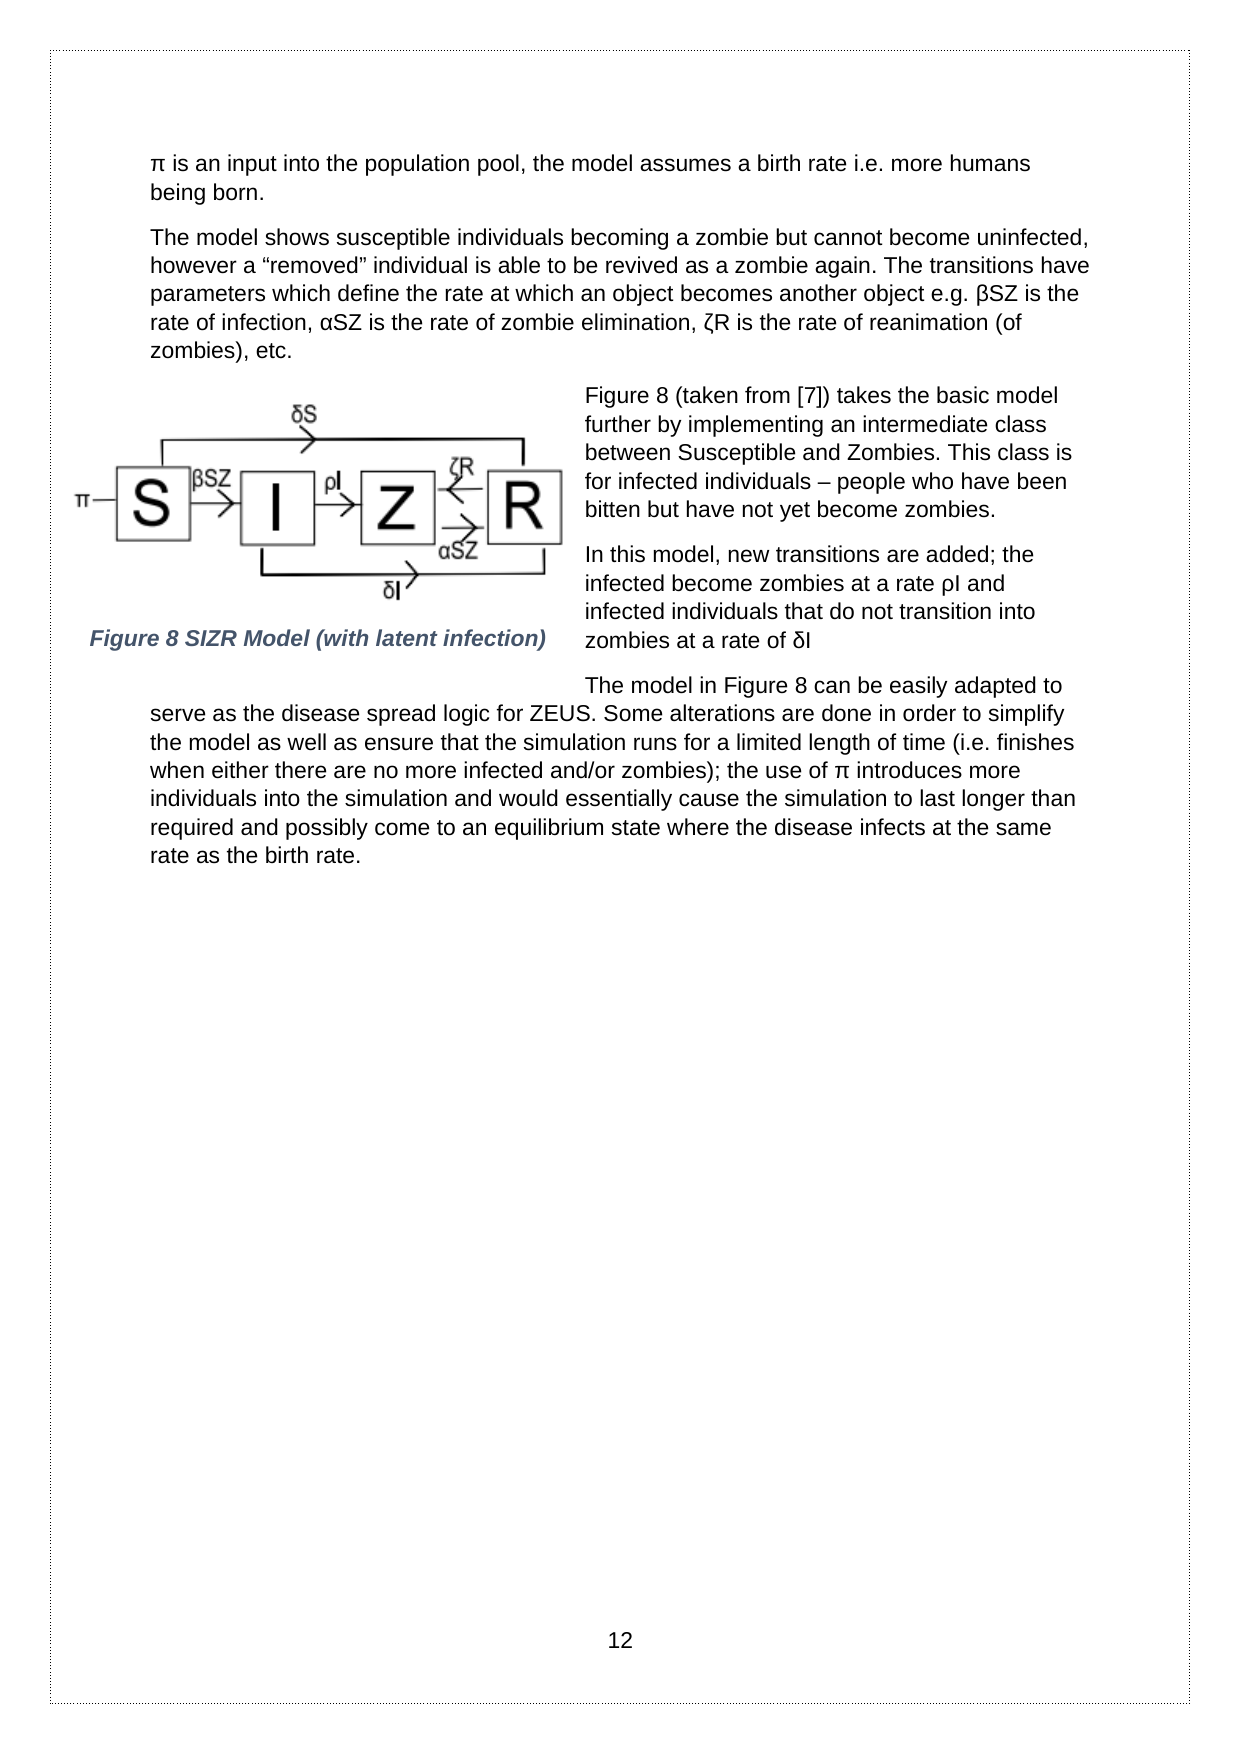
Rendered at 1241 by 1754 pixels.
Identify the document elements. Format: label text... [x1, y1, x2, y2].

text π is an input into the population pool, the model assumes a birth rate i.e. more humans being born. [150, 150, 1090, 205]
text The model in Figure 8 can be easily adapted to serve as the disease spread logic for ZEUS. Some alterations are done in order to simplify the model as well as ensure that the simulation runs for a limited length of time (i.e. finishes when either there are no more infected and/or zombies); the use of π introduces more individuals into the simulation and would essentially cause the simulation to last longer than required and possibly come to an equilibrium state where the disease infects at the same rate as the birth rate. [150, 672, 1090, 869]
text Figure 8 (taken from [7]) takes the basic model further by implementing an intermediate class between Susceptible and Zombies. This class is for infected individuals – people who have been bitten but have not yet become zombies. [150, 382, 1090, 522]
text The model shows susceptible individuals becoming a zombie but cannot become uninfected, however a “removed” individual is able to be revived as a zombie again. The transitions have parameters which define the rate at which an object becomes another object e.g. βSZ is the rate of infection, αSZ is the rate of zombie elimination, ζR is the rate of reanimation (of zombies), etc. [150, 223, 1090, 364]
text In this model, new transitions are added; the infected become zombies at a rate ρI and infected individuals that do not transition into zombies at a rate of δI [150, 541, 1090, 653]
picture [68, 397, 569, 616]
